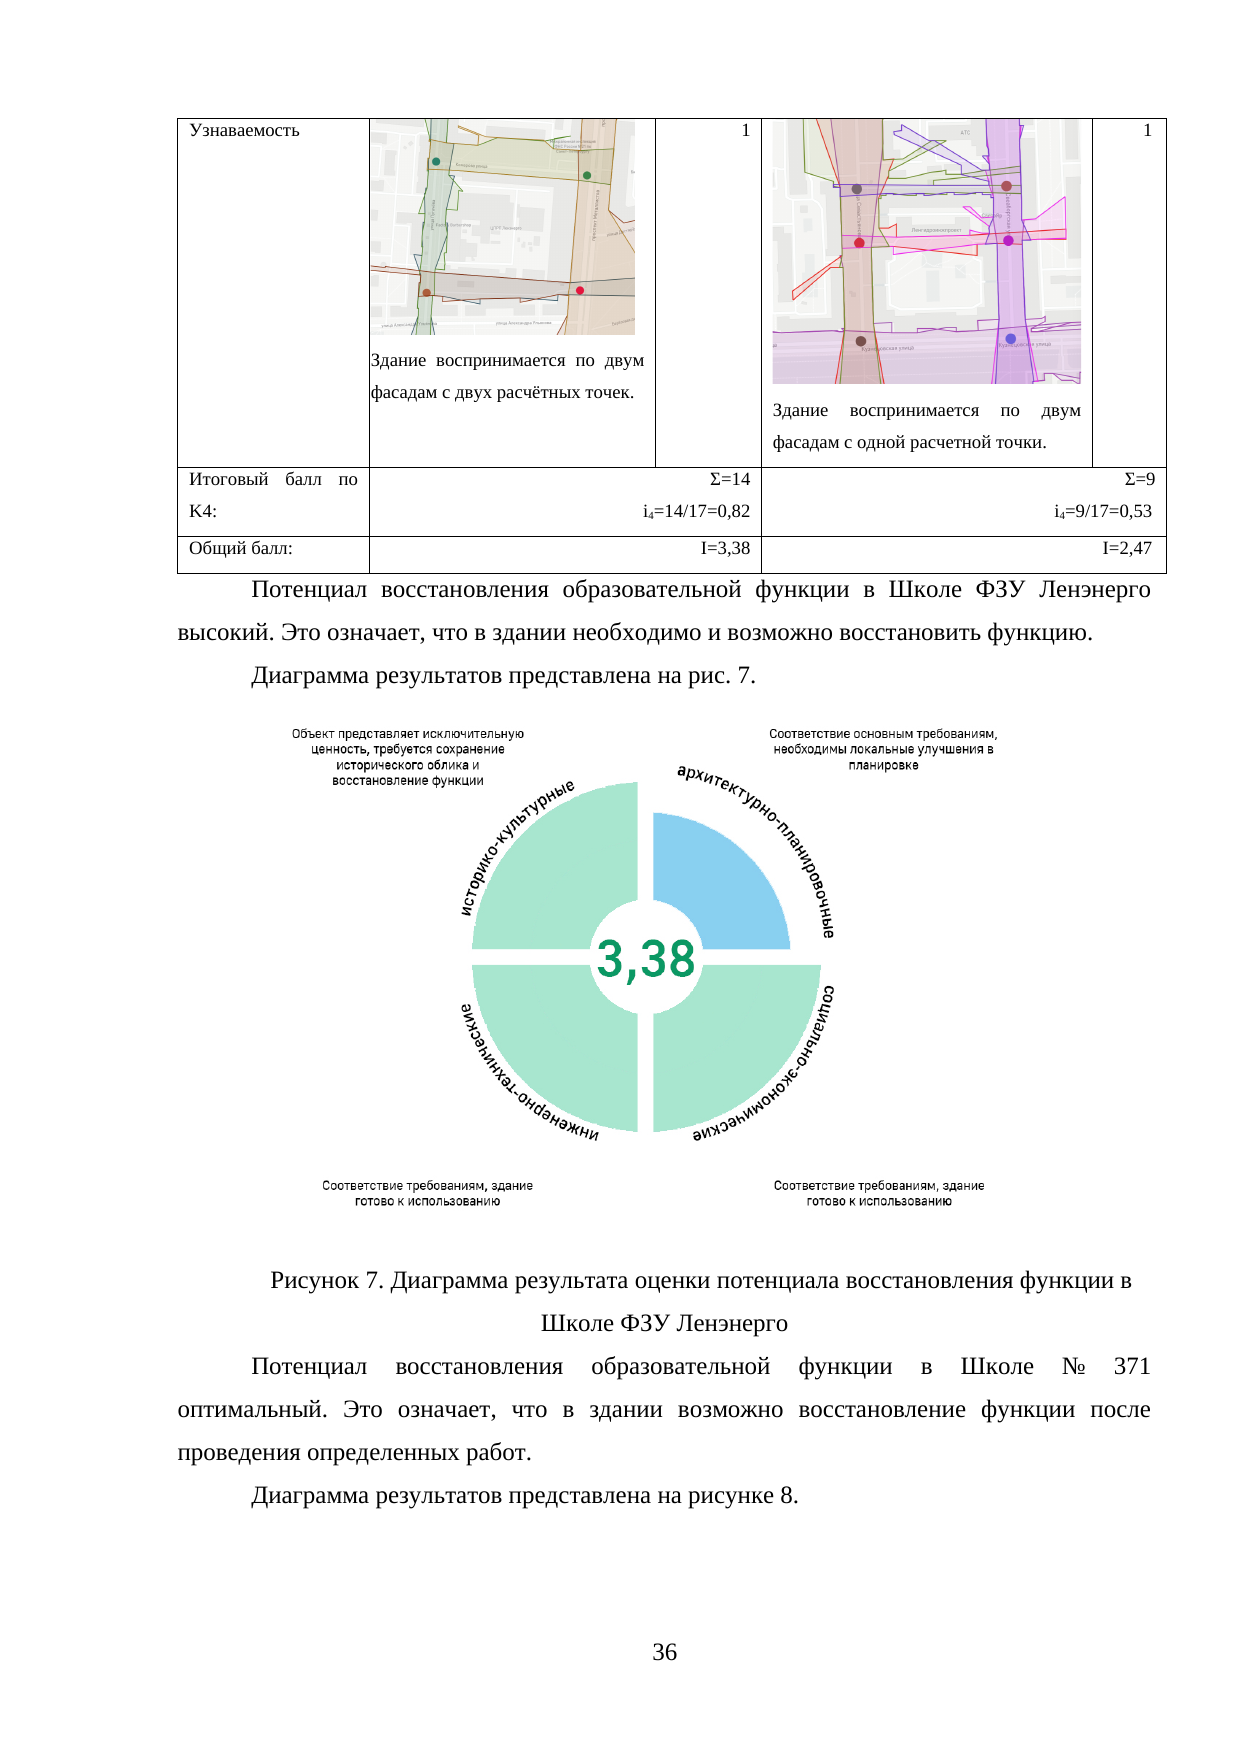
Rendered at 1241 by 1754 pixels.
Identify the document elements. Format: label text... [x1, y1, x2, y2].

table_cell Σ=9 i4=9/17=0,53 [762, 468, 1166, 536]
text Диаграмма результатов представлена на рисунке 8. [177, 1481, 1152, 1509]
picture [370, 119, 635, 335]
table_cell Σ=14 i4=14/17=0,82 [370, 468, 761, 536]
table_cell 1 [1093, 119, 1166, 467]
table_cell I=2,47 [762, 537, 1166, 573]
table_cell Общий балл: [178, 537, 369, 573]
table_cell Узнаваемость [178, 119, 369, 467]
text Рисунок 7. Диаграмма результата оценки потенциала восстановления функции в Школе ФЗУ Ленэнерго [177, 1265, 1152, 1337]
text Потенциал восстановления образовательной функции в Школе № 371 оптимальный. Это означает, что в здании возможно восстановление функции после проведения определенных работ. [177, 1351, 1152, 1466]
text Диаграмма результатов представлена на рис. 7. [177, 660, 1152, 689]
table_cell Здание воспринимается по двум фасадам с двух расчётных точек. [370, 119, 655, 467]
text Потенциал восстановления образовательной функции в Школе ФЗУ Ленэнерго высокий. Это означает, что в здании необходимо и возможно восстановить функцию. [177, 574, 1152, 646]
picture [772, 119, 1082, 384]
table_cell Итоговый балл по K4: [178, 468, 369, 536]
picture [251, 703, 1061, 1251]
table_cell Здание воспринимается по двум фасадам с одной расчетной точки. [762, 119, 1092, 467]
table_cell 1 [656, 119, 761, 467]
table_cell I=3,38 [370, 537, 761, 573]
